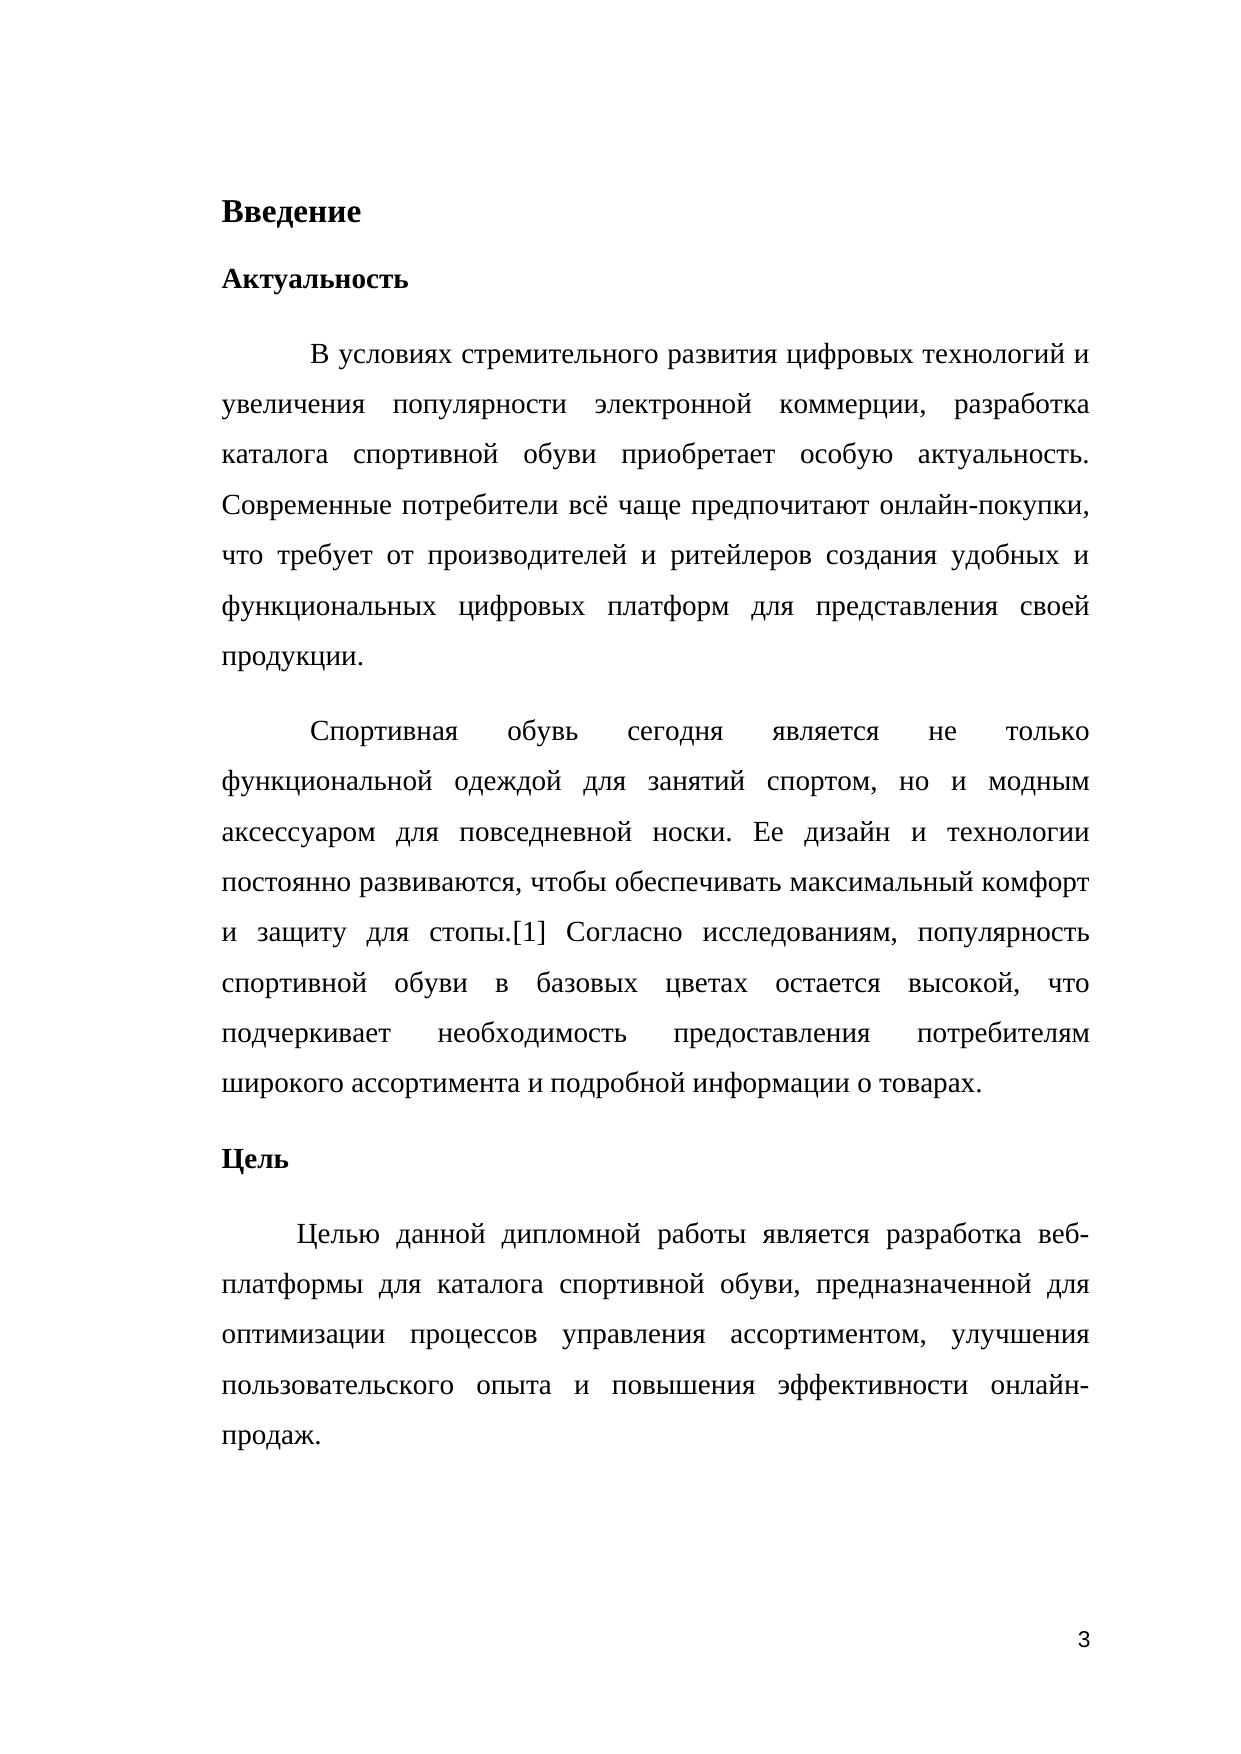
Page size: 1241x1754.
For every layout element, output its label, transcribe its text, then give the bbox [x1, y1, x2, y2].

text В условиях стремительного развития цифровых технологий и увеличения популярности электронной коммерции, разработка каталога спортивной обуви приобретает особую актуальность. Современные потребители всё чаще предпочитают онлайн-покупки, что требует от производителей и ритейлеров создания удобных и функциональных цифровых платформ для представления своей продукции.​ [221, 336, 1090, 671]
text Спортивная обувь сегодня является не только функциональной одеждой для занятий спортом, но и модным аксессуаром для повседневной носки. Ее дизайн и технологии постоянно развиваются, чтобы обеспечивать максимальный комфорт и защиту для стопы.[1] Согласно исследованиям, популярность спортивной обуви в базовых цветах остается высокой, что подчеркивает необходимость предоставления потребителям широкого ассортимента и подробной информации о товарах. [221, 713, 1090, 1099]
text Актуальность [221, 261, 1090, 294]
text Целью данной дипломной работы является разработка веб-платформы для каталога спортивной обуви, предназначенной для оптимизации процессов управления ассортиментом, улучшения пользовательского опыта и повышения эффективности онлайн-продаж. [221, 1216, 1090, 1451]
text Цель [221, 1141, 1090, 1174]
subtitle Введение [221, 192, 1090, 230]
